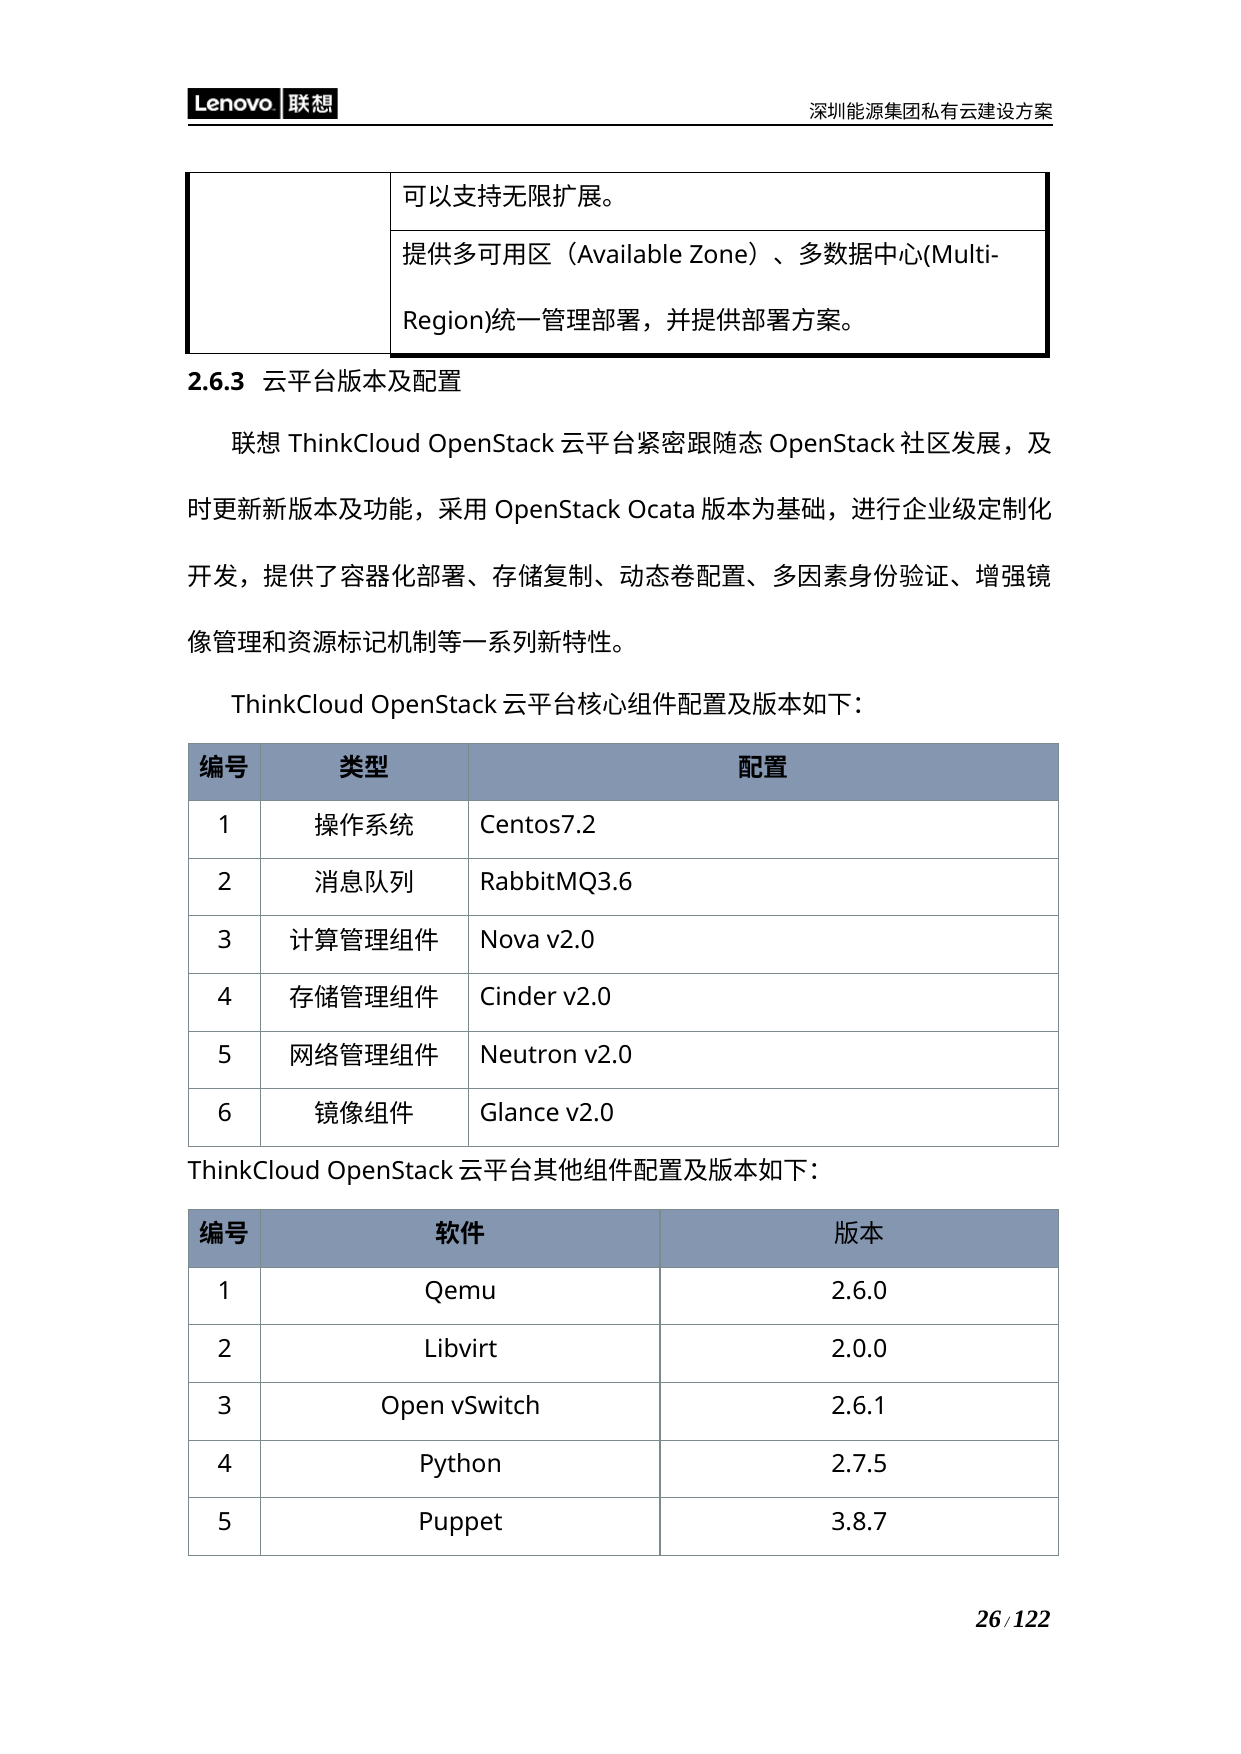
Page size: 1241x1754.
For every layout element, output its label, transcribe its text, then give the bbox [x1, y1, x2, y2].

table_cell 2.0.0 [661, 1325, 1058, 1382]
table_cell 计算管理组件 [261, 916, 468, 973]
table_cell RabbitMQ3.6 [469, 859, 1058, 915]
table_cell Open vSwitch [261, 1383, 659, 1439]
text ThinkCloud OpenStack云平台其他组件配置及版本如下： [187, 1147, 1053, 1191]
table_cell Centos7.2 [469, 801, 1058, 858]
table_cell Puppet [261, 1498, 659, 1555]
table_header 配置 [469, 744, 1058, 800]
table_cell 4 [189, 1441, 260, 1497]
subtitle 云平台版本及配置 [187, 358, 1053, 402]
table_header 软件 [261, 1210, 659, 1267]
table_cell 提供多可用区（Available Zone）、多数据中心(Multi-Region)统一管理部署，并提供部署方案。 [391, 231, 1045, 353]
table_cell 消息队列 [261, 859, 468, 915]
table_cell Nova v2.0 [469, 916, 1058, 973]
text 联想 ThinkCloud OpenStack云平台紧密跟随态OpenStack社区发展，及时更新新版本及功能，采用OpenStack Ocata版本为基础，进行企业级定制化开发，提供了容器化部署、存储复制、动态卷配置、多因素身份验证、增强镜像管理和资源标记机制等一系列新特性。 [187, 420, 1053, 662]
table_cell 1 [189, 1268, 260, 1324]
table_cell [391, 173, 1045, 229]
table_cell 镜像组件 [261, 1089, 468, 1146]
table_cell 3 [189, 916, 260, 973]
table_cell 5 [189, 1498, 260, 1555]
text ThinkCloud OpenStack云平台核心组件配置及版本如下： [187, 680, 1053, 724]
table_cell Qemu [261, 1268, 659, 1324]
table_header 编号 [189, 1210, 260, 1267]
table_cell 3 [189, 1383, 260, 1439]
table_cell 2 [189, 859, 260, 915]
table_cell Glance v2.0 [469, 1089, 1058, 1146]
table_cell 3.8.7 [661, 1498, 1058, 1555]
table_cell 存储管理组件 [261, 974, 468, 1031]
table_header 编号 [189, 744, 260, 800]
table_cell 2.6.0 [661, 1268, 1058, 1324]
table_header 类型 [261, 744, 468, 800]
table_cell Python [261, 1441, 659, 1497]
table_cell 1 [189, 801, 260, 858]
table_cell 操作系统 [261, 801, 468, 858]
table_cell 2.6.1 [661, 1383, 1058, 1439]
table_cell Neutron v2.0 [469, 1032, 1058, 1088]
table_header 版本 [661, 1210, 1058, 1267]
table_cell 2 [189, 1325, 260, 1382]
table_cell 6 [189, 1089, 260, 1146]
table_cell Cinder v2.0 [469, 974, 1058, 1031]
table_cell 2.7.5 [661, 1441, 1058, 1497]
table_cell 网络管理组件 [261, 1032, 468, 1088]
table_cell Libvirt [261, 1325, 659, 1382]
table_cell 4 [189, 974, 260, 1031]
picture [187, 88, 338, 119]
table_cell 5 [189, 1032, 260, 1088]
